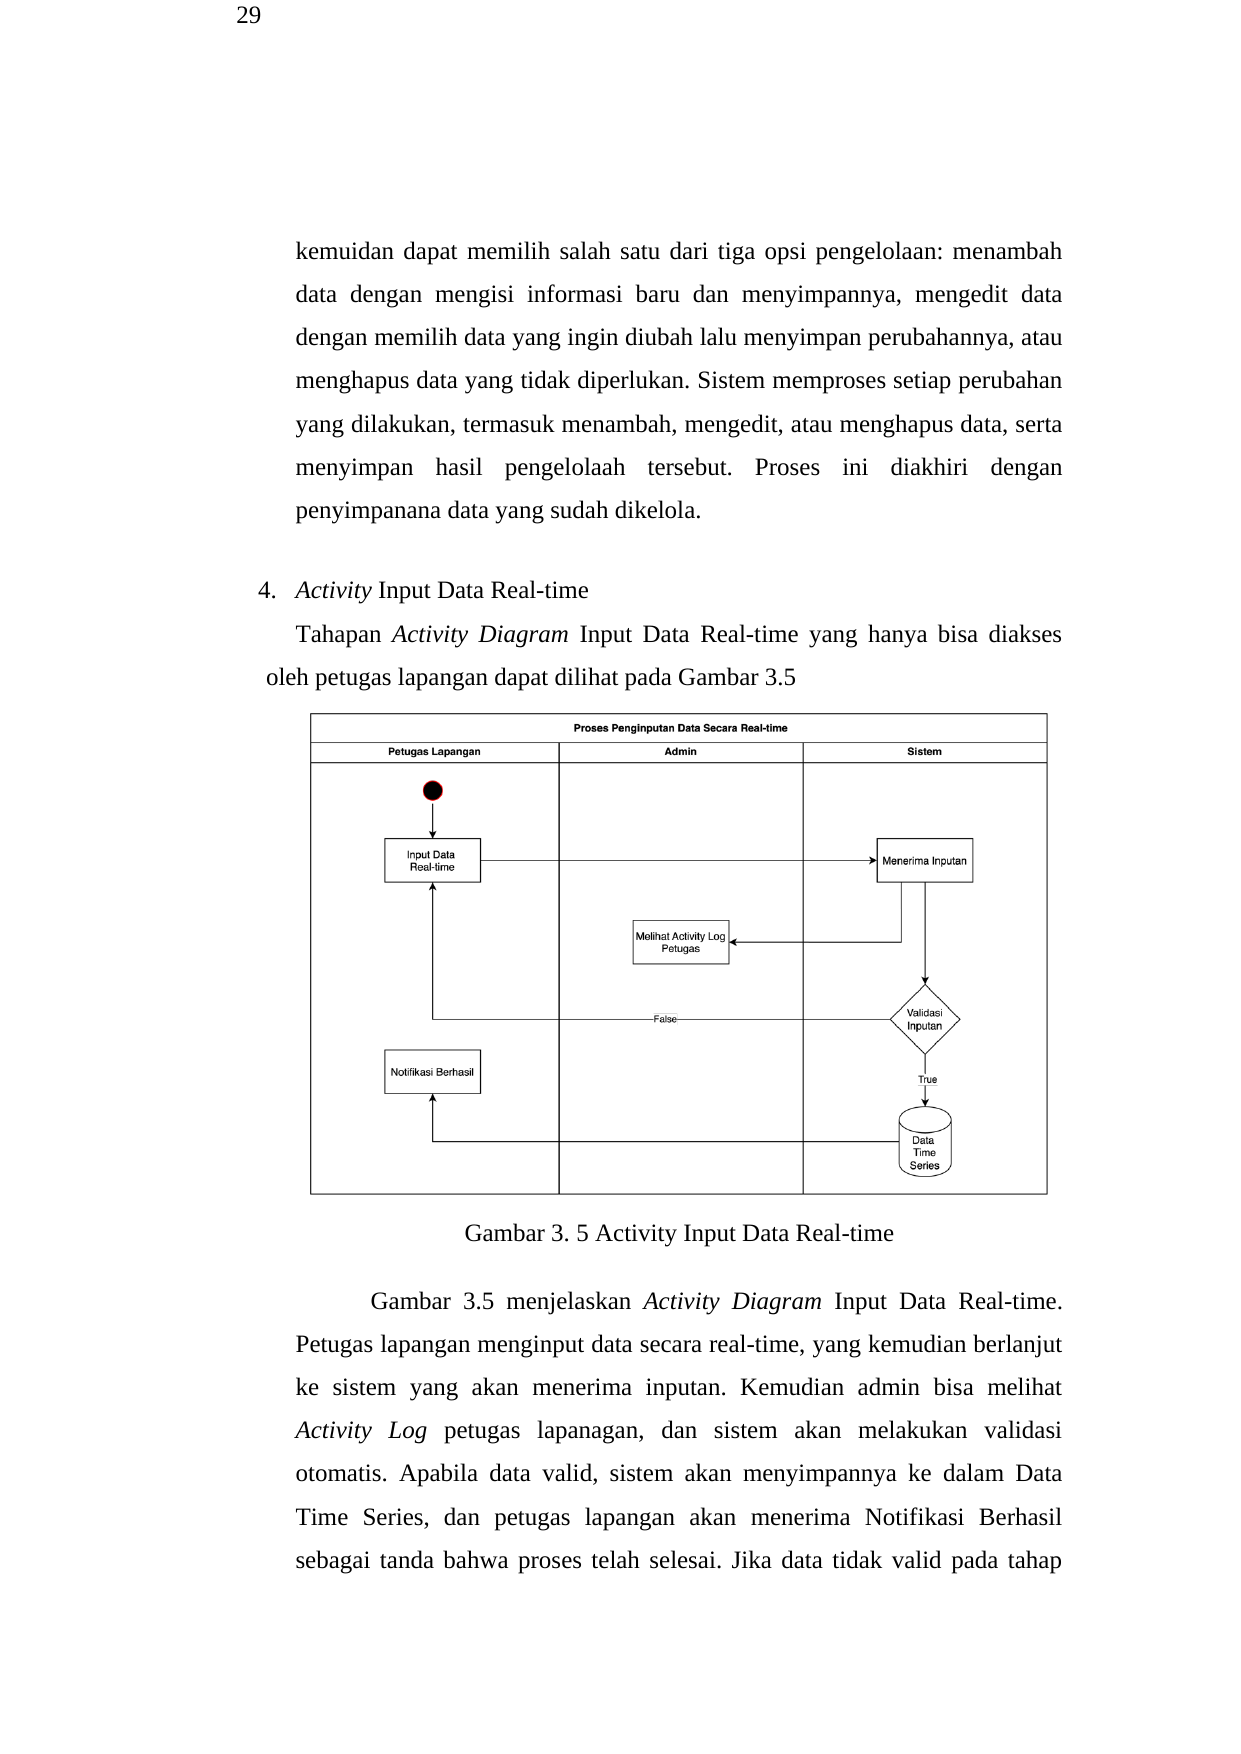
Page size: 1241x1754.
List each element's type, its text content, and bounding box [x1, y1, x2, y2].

picture [301, 705, 1057, 1204]
list Activity Input Data Real-time [258, 576, 1063, 604]
list Gambar 3. 5 Activity Input Data Real-time [295, 1218, 1063, 1247]
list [295, 1286, 1063, 1573]
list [295, 236, 1063, 524]
list Tahapan Activity Diagram Input Data Real-time yang hanya bisa diakses oleh petugas lapangan dapat dilihat pada Gambar 3.5 [266, 619, 1063, 691]
